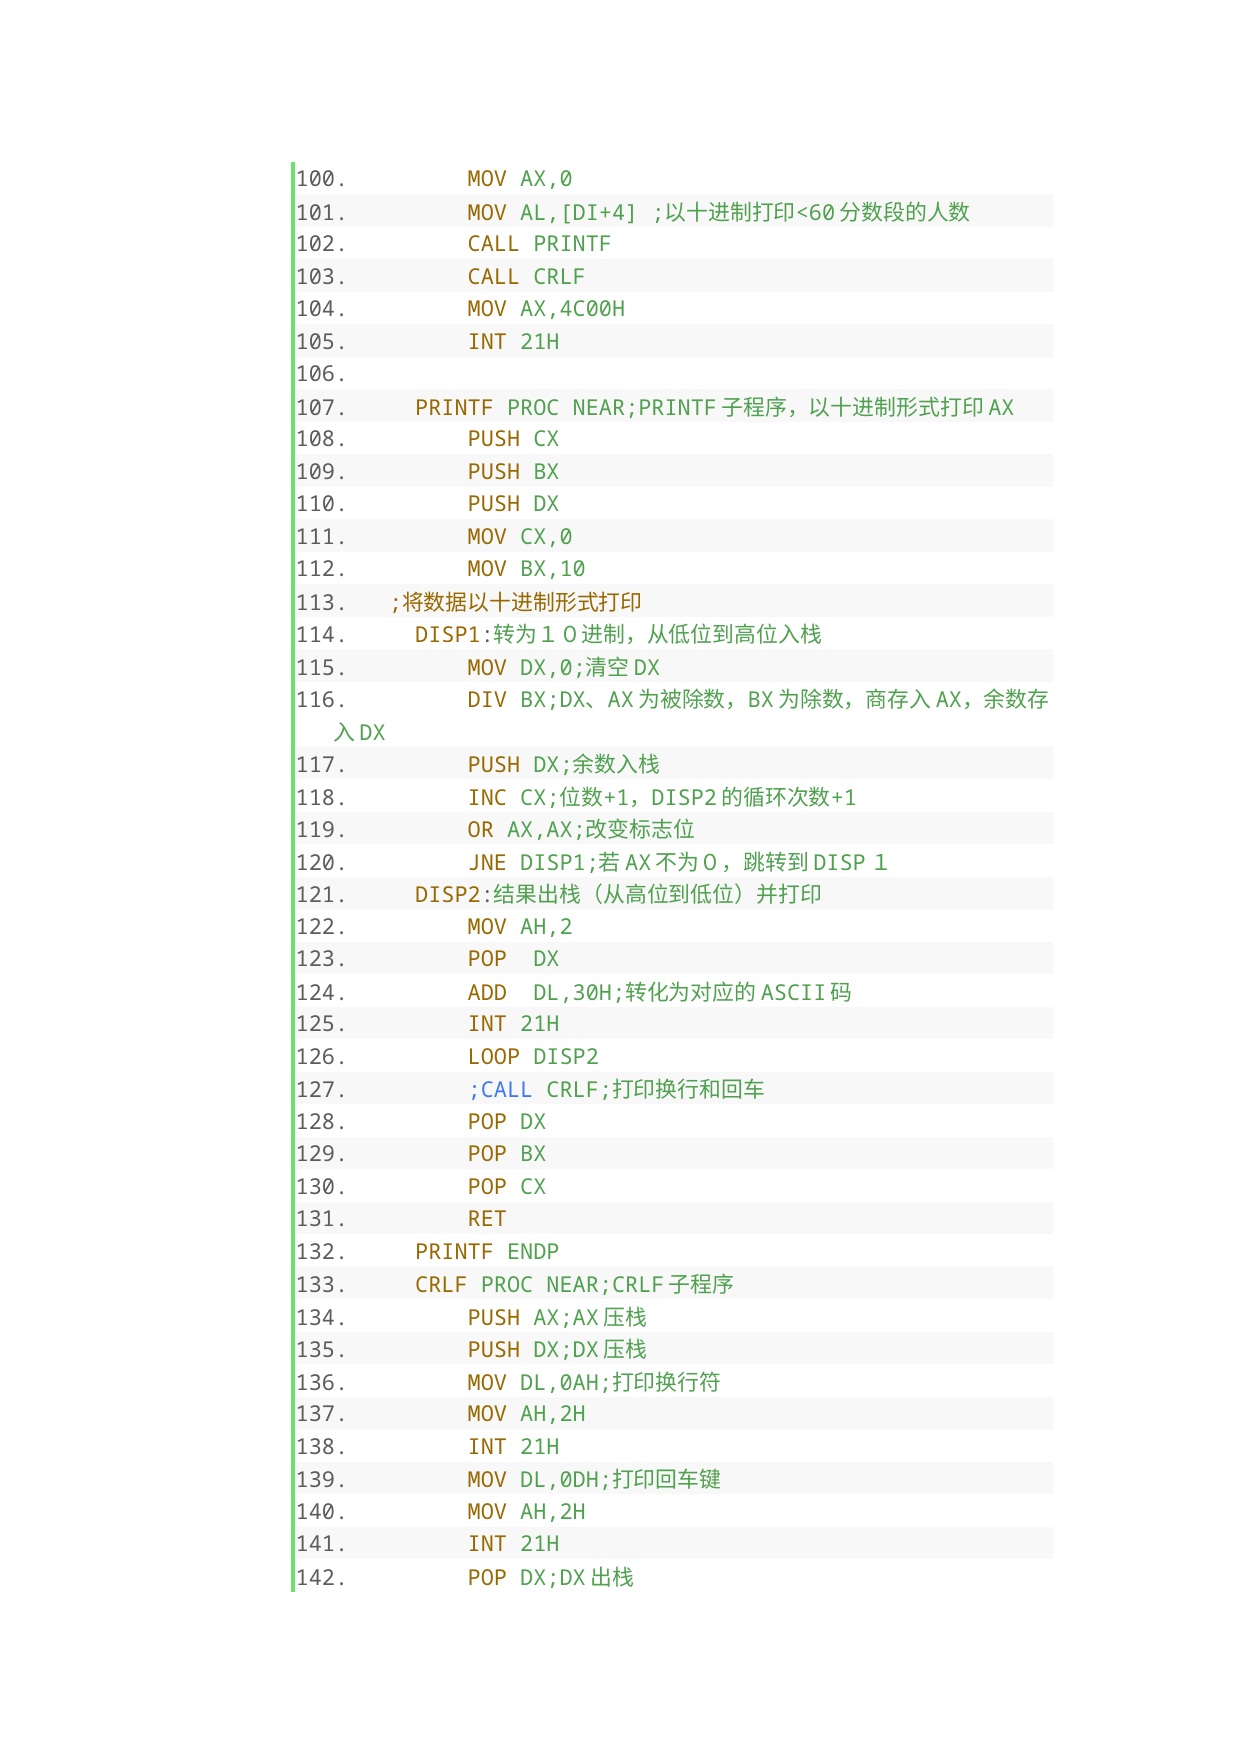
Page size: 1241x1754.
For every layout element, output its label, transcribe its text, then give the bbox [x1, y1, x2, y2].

list POP CX [295, 1169, 1053, 1202]
list RET [295, 1202, 1053, 1234]
list PUSH DX [295, 487, 1053, 519]
list MOV AX,0 [295, 162, 1053, 194]
list PUSH DX;DX压栈 [295, 1332, 1053, 1364]
list OR AX,AX;改变标志位 [295, 812, 1053, 844]
list PRINTF ENDP [295, 1234, 1053, 1267]
list MOV AH,2 [295, 909, 1053, 942]
list MOV AH,2H [295, 1494, 1053, 1527]
list POP DX [295, 942, 1053, 974]
list INC CX;位数+1，DISP2的循环次数+1 [295, 779, 1053, 812]
list MOV AL,[DI+4] ;以十进制打印<60分数段的人数 [295, 194, 1053, 227]
list INT 21H [295, 324, 1053, 357]
list DIV BX;DX、AX为被除数，BX为除数，商存入AX，余数存入DX [295, 682, 1053, 747]
list PUSH CX [295, 422, 1053, 454]
list INT 21H [295, 1429, 1053, 1462]
list PRINTF PROC NEAR;PRINTF子程序，以十进制形式打印AX [295, 389, 1053, 422]
list CRLF PROC NEAR;CRLF子程序 [295, 1267, 1053, 1299]
list CALL CRLF [295, 259, 1053, 292]
list MOV BX,10 [295, 552, 1053, 584]
list MOV CX,0 [295, 519, 1053, 552]
list INT 21H [295, 1527, 1053, 1559]
list DISP1:转为１０进制，从低位到高位入栈 [295, 617, 1053, 649]
list INT 21H [295, 1007, 1053, 1039]
list ADD DL,30H;转化为对应的ASCII码 [295, 974, 1053, 1007]
list PUSH AX;AX压栈 [295, 1299, 1053, 1332]
list MOV AH,2H [295, 1397, 1053, 1429]
list MOV DL,0DH;打印回车键 [295, 1462, 1053, 1494]
list ;将数据以十进制形式打印 [295, 584, 1053, 617]
list POP DX [295, 1104, 1053, 1137]
list LOOP DISP2 [295, 1039, 1053, 1072]
list POP BX [295, 1137, 1053, 1169]
list MOV DX,0;清空DX [295, 649, 1053, 682]
list PUSH BX [295, 454, 1053, 487]
list MOV AX,4C00H [295, 292, 1053, 324]
list CALL PRINTF [295, 227, 1053, 259]
list DISP2:结果出栈（从高位到低位）并打印 [295, 877, 1053, 909]
list JNE DISP1;若AX不为０，跳转到DISP１ [295, 844, 1053, 877]
list MOV DL,0AH;打印换行符 [295, 1364, 1053, 1397]
list POP DX;DX出栈 [295, 1559, 1053, 1592]
list ;CALL CRLF;打印换行和回车 [295, 1072, 1053, 1104]
list PUSH DX;余数入栈 [295, 747, 1053, 779]
